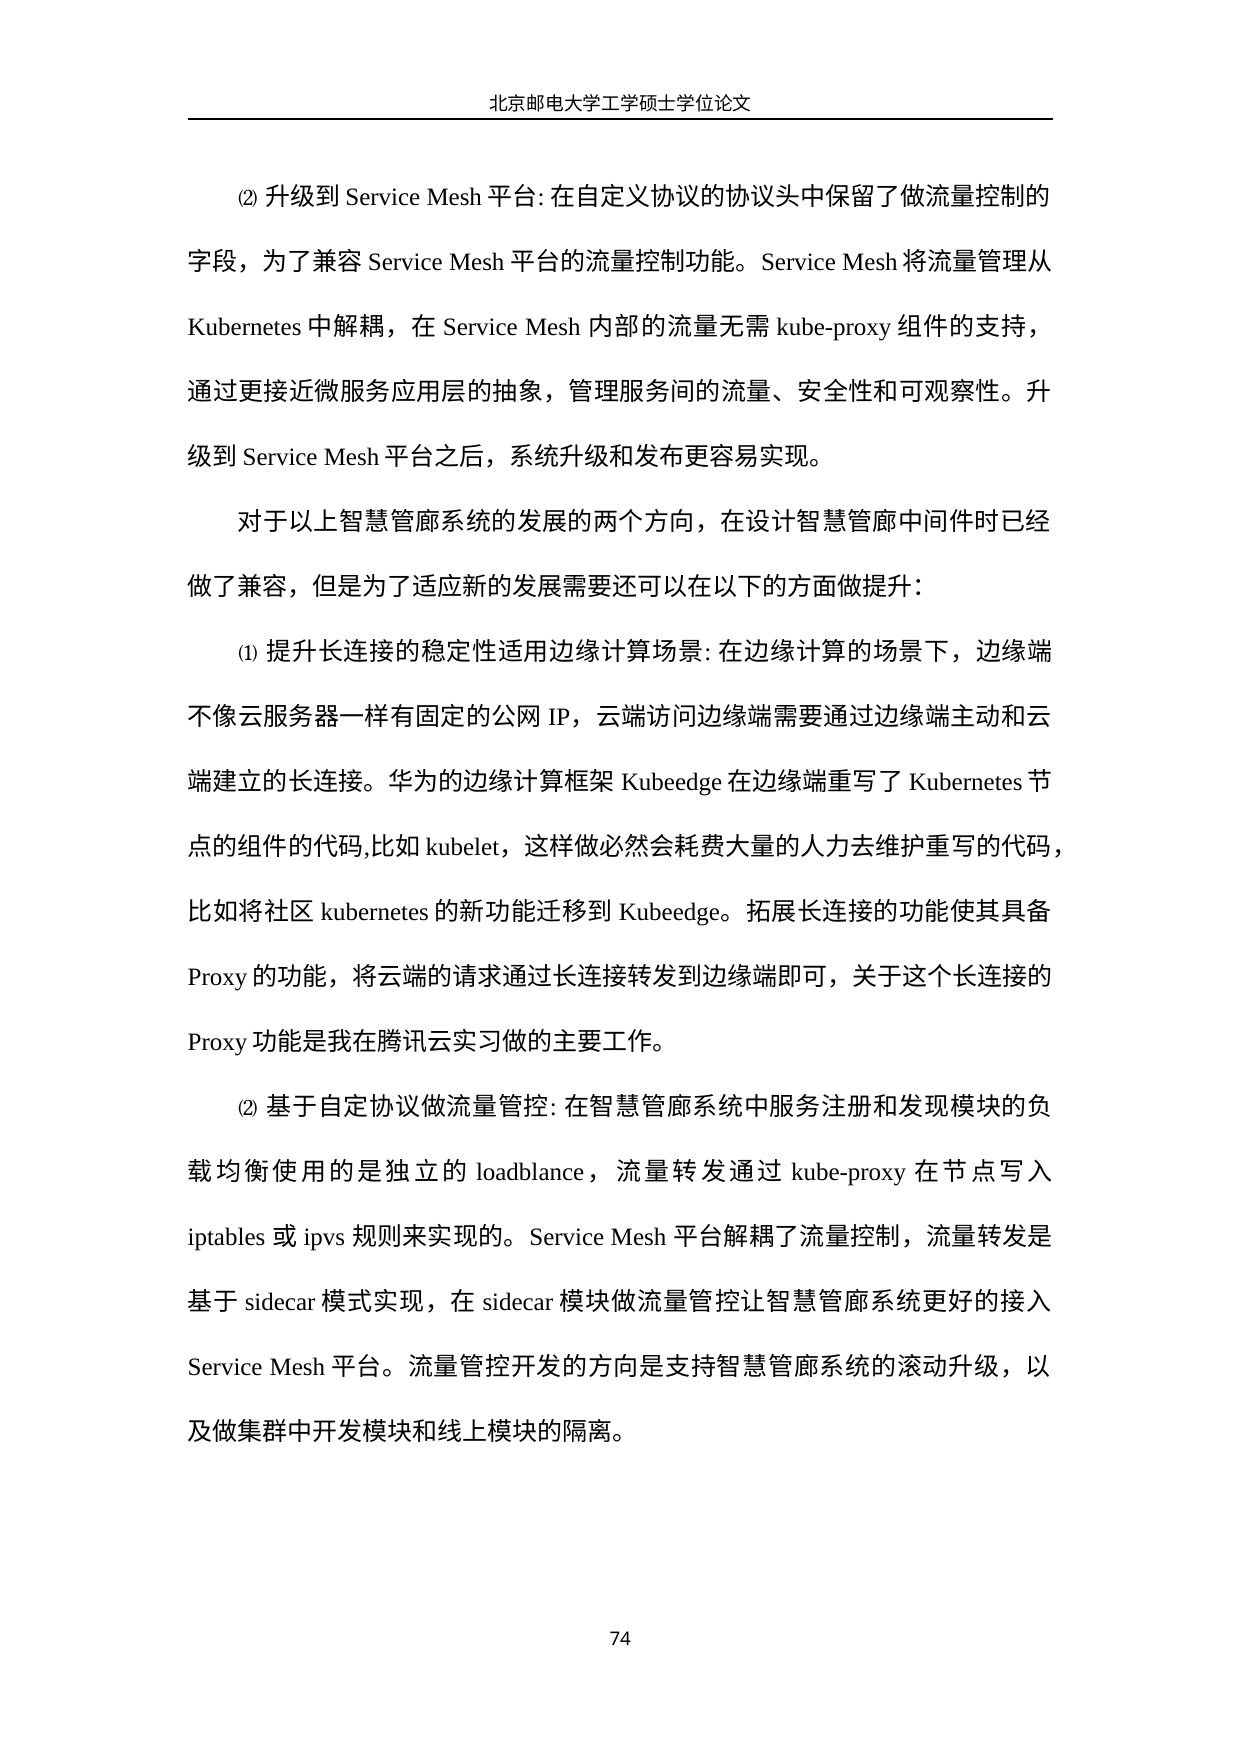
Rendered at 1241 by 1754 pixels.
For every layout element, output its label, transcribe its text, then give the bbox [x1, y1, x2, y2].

text ⑵ 升级到Service Mesh平台: 在自定义协议的协议头中保留了做流量控制的字段，为了兼容Service Mesh 平台的流量控制功能。Service Mesh将流量管理从Kubernetes中解耦，在Service Mesh 内部的流量无需kube-proxy组件的支持，通过更接近微服务应用层的抽象，管理服务间的流量、安全性和可观察性。升级到Service Mesh平台之后，系统升级和发布更容易实现。 [187, 162, 1053, 487]
text ⑵ 基于自定协议做流量管控: 在智慧管廊系统中服务注册和发现模块的负载均衡使用的是独立的loadblance，流量转发通过kube-proxy在节点写入 iptables 或 ipvs 规则来实现的。Service Mesh 平台解耦了流量控制，流量转发是基于sidecar模式实现，在sidecar模块做流量管控让智慧管廊系统更好的接入Service Mesh平台。流量管控开发的方向是支持智慧管廊系统的滚动升级，以及做集群中开发模块和线上模块的隔离。 [187, 1072, 1053, 1462]
text 对于以上智慧管廊系统的发展的两个方向，在设计智慧管廊中间件时已经做了兼容，但是为了适应新的发展需要还可以在以下的方面做提升： [187, 487, 1053, 617]
text ⑴ 提升长连接的稳定性适用边缘计算场景: 在边缘计算的场景下，边缘端不像云服务器一样有固定的公网IP，云端访问边缘端需要通过边缘端主动和云端建立的长连接。华为的边缘计算框架Kubeedge在边缘端重写了Kubernetes节点的组件的代码,比如kubelet，这样做必然会耗费大量的人力去维护重写的代码，比如将社区kubernetes的新功能迁移到Kubeedge。拓展长连接的功能使其具备Proxy的功能，将云端的请求通过长连接转发到边缘端即可，关于这个长连接的Proxy功能是我在腾讯云实习做的主要工作。 [187, 617, 1053, 1072]
